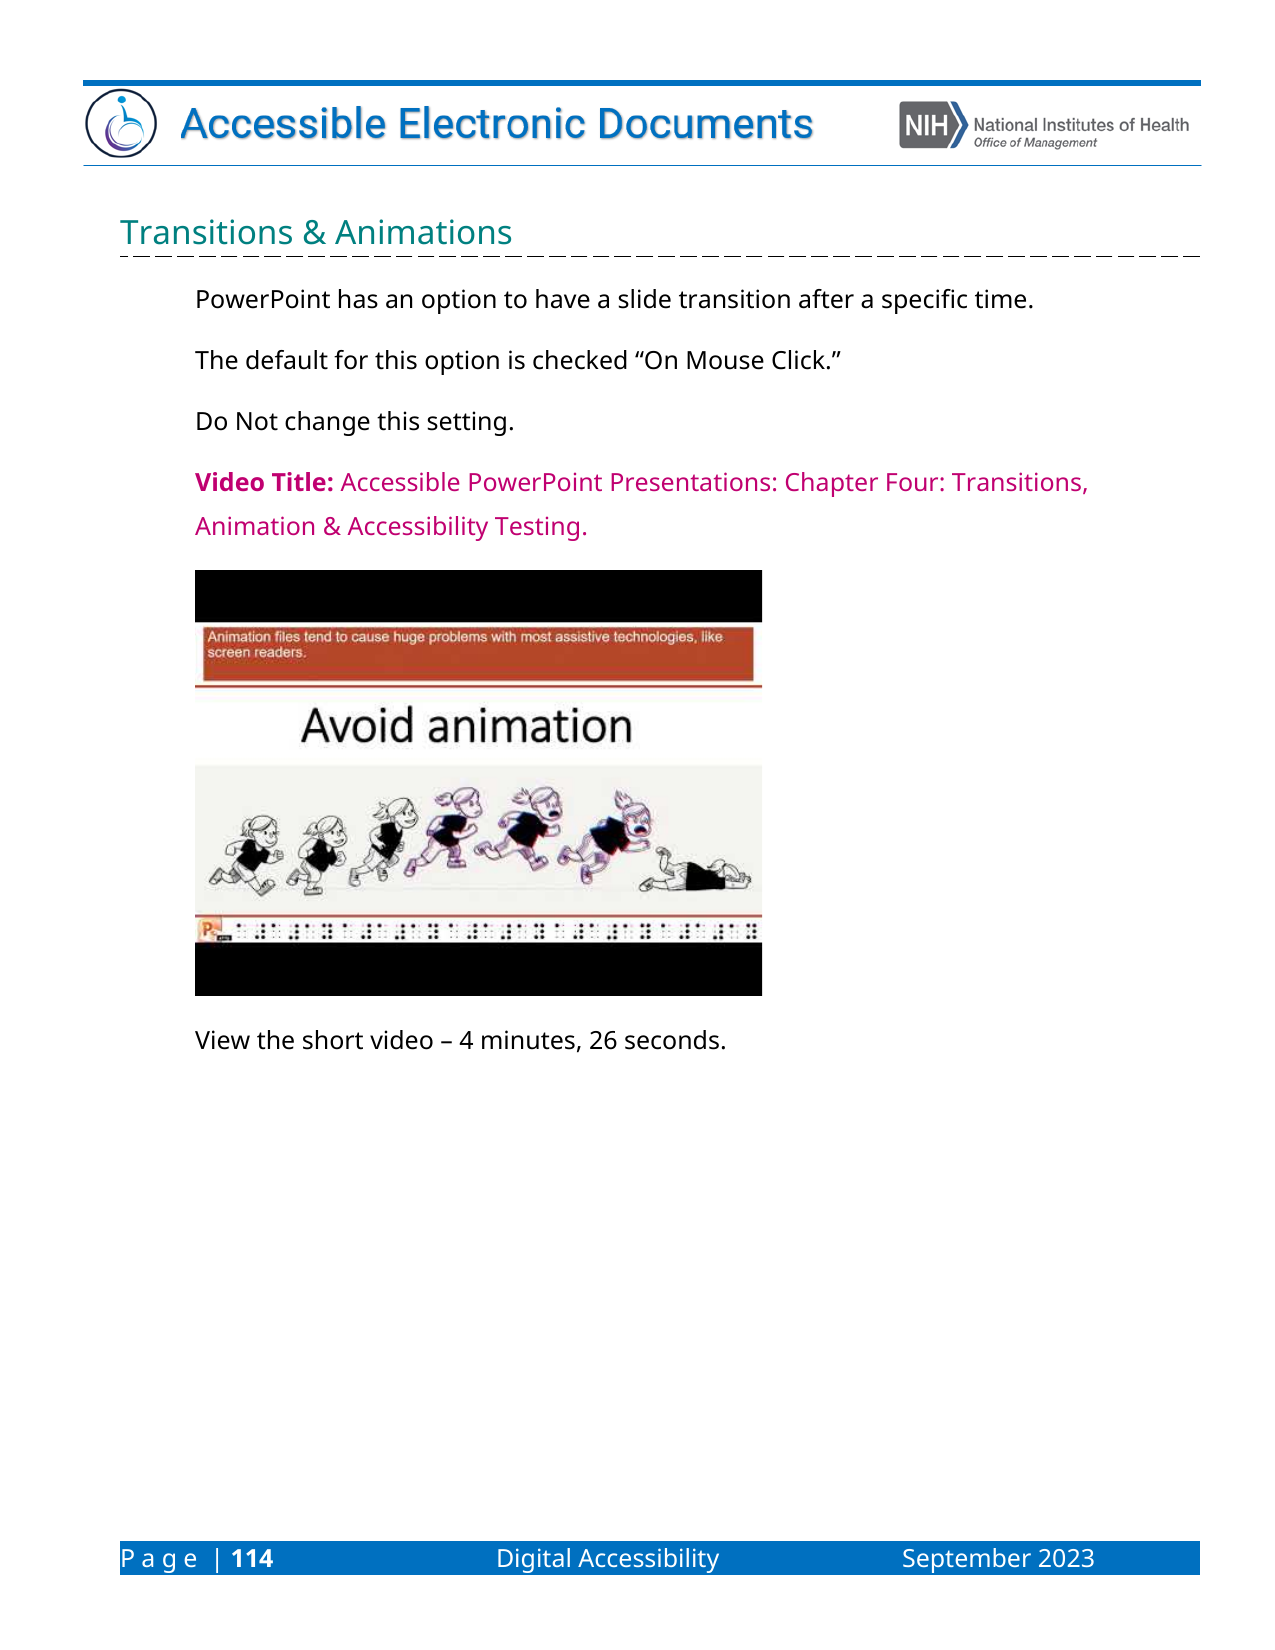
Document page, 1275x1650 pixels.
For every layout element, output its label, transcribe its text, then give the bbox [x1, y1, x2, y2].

subtitle Transitions & Animations [120, 208, 1200, 257]
text The default for this option is checked “On Mouse Click.” [195, 343, 1200, 377]
picture [75, 75, 1210, 171]
picture [195, 570, 763, 996]
text Video Title: Accessible PowerPoint Presentations: Chapter Four: Transitions, Animation & Accessibility Testing. [195, 465, 1200, 543]
text View the short video – 4 minutes, 26 seconds. [195, 1022, 1200, 1056]
text PowerPoint has an option to have a slide transition after a specific time. [195, 282, 1200, 316]
text Do Not change this setting. [195, 404, 1200, 438]
